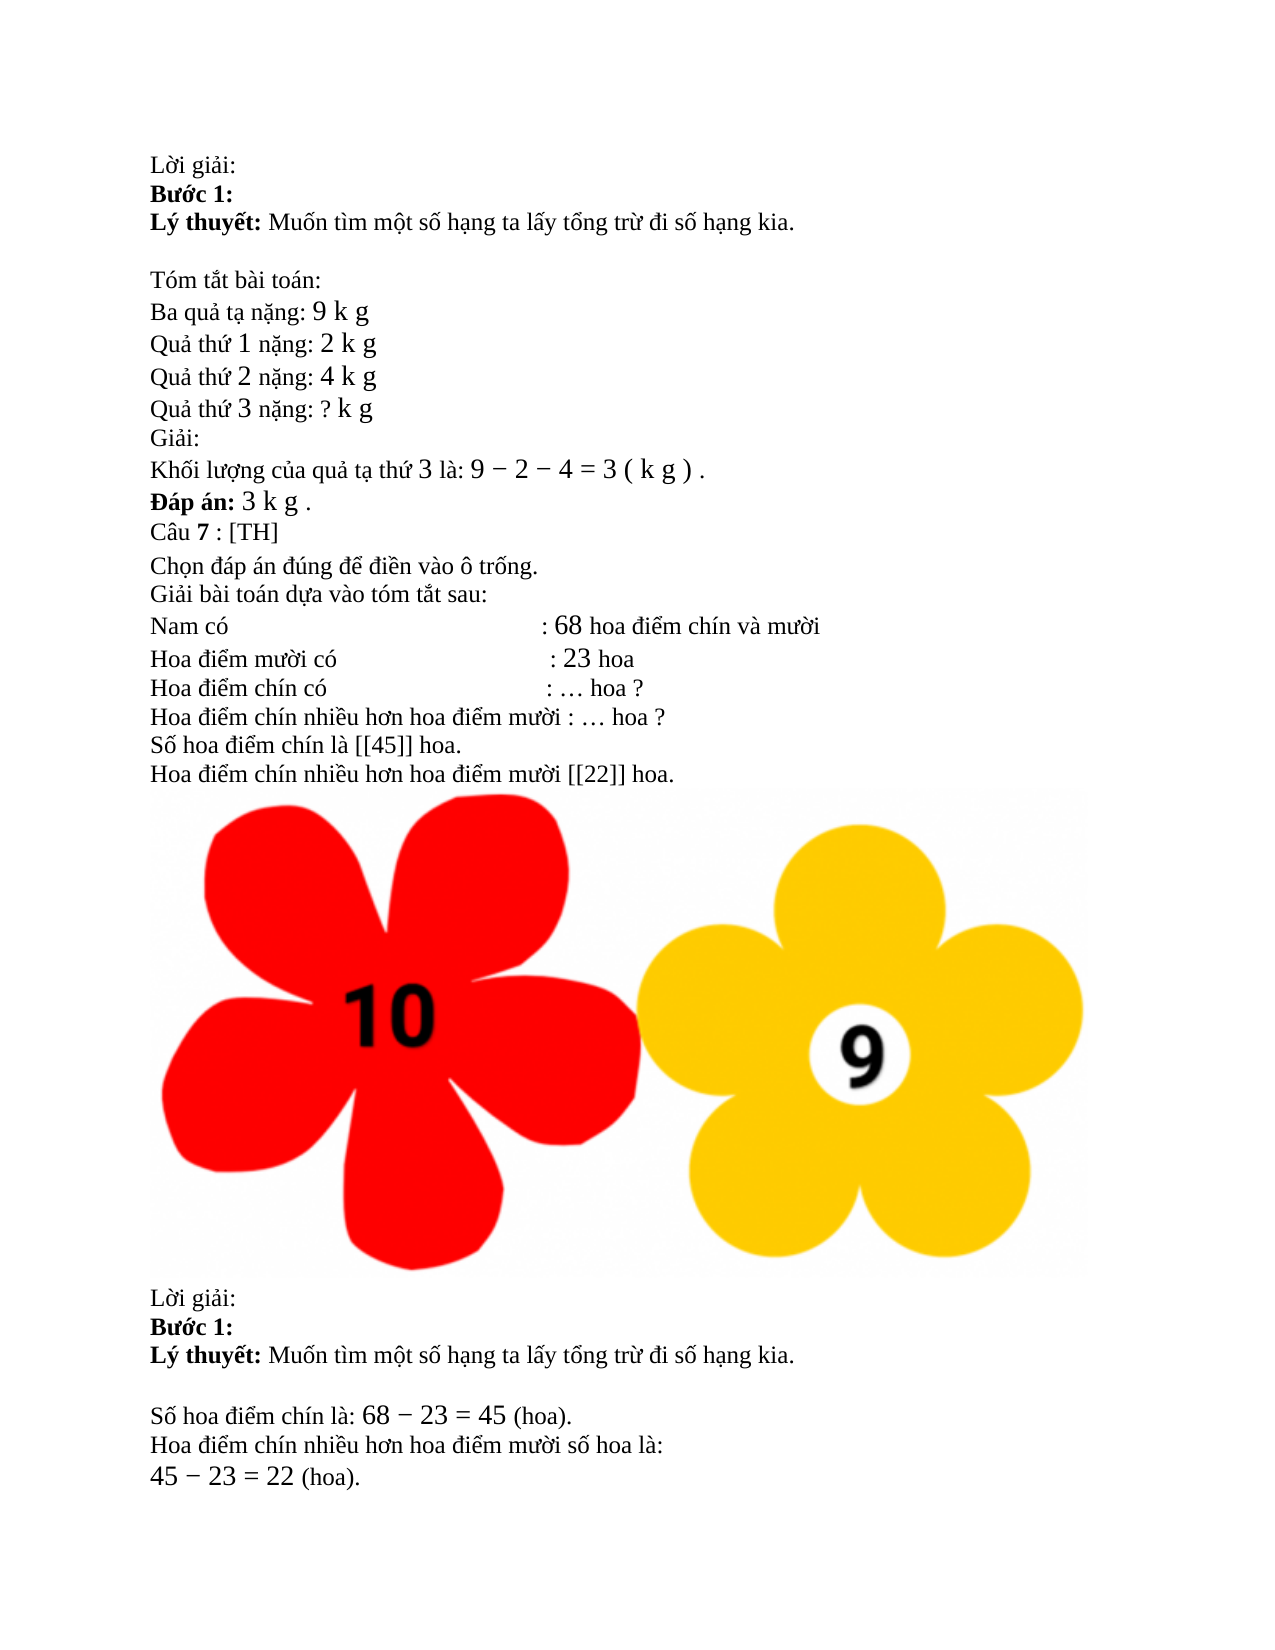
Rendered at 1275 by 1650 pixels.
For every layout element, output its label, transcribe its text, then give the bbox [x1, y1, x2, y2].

text Lời giải: [150, 1283, 1125, 1312]
picture [150, 788, 1088, 1278]
text Lý thuyết: Muốn tìm một số hạng ta lấy tổng trừ đi số hạng kia. Tóm tắt bài toán: Ba quả tạ nặng: 9 k g Quả thứ 1 nặng: 2 k g Quả thứ 2 nặng: 4 k g Quả thứ 3 nặng: ? k g Giải: Khối lượng của quả tạ thứ 3 là: 9 − 2 − 4 = 3 ( k g ) . Đáp án: 3 k g . [150, 207, 1125, 517]
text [150, 1341, 1125, 1492]
text Bước 1: [150, 179, 1125, 207]
text Bước 1: [150, 1312, 1125, 1341]
text Câu 7 : [TH] [150, 517, 1125, 546]
text Lời giải: [150, 150, 1125, 179]
